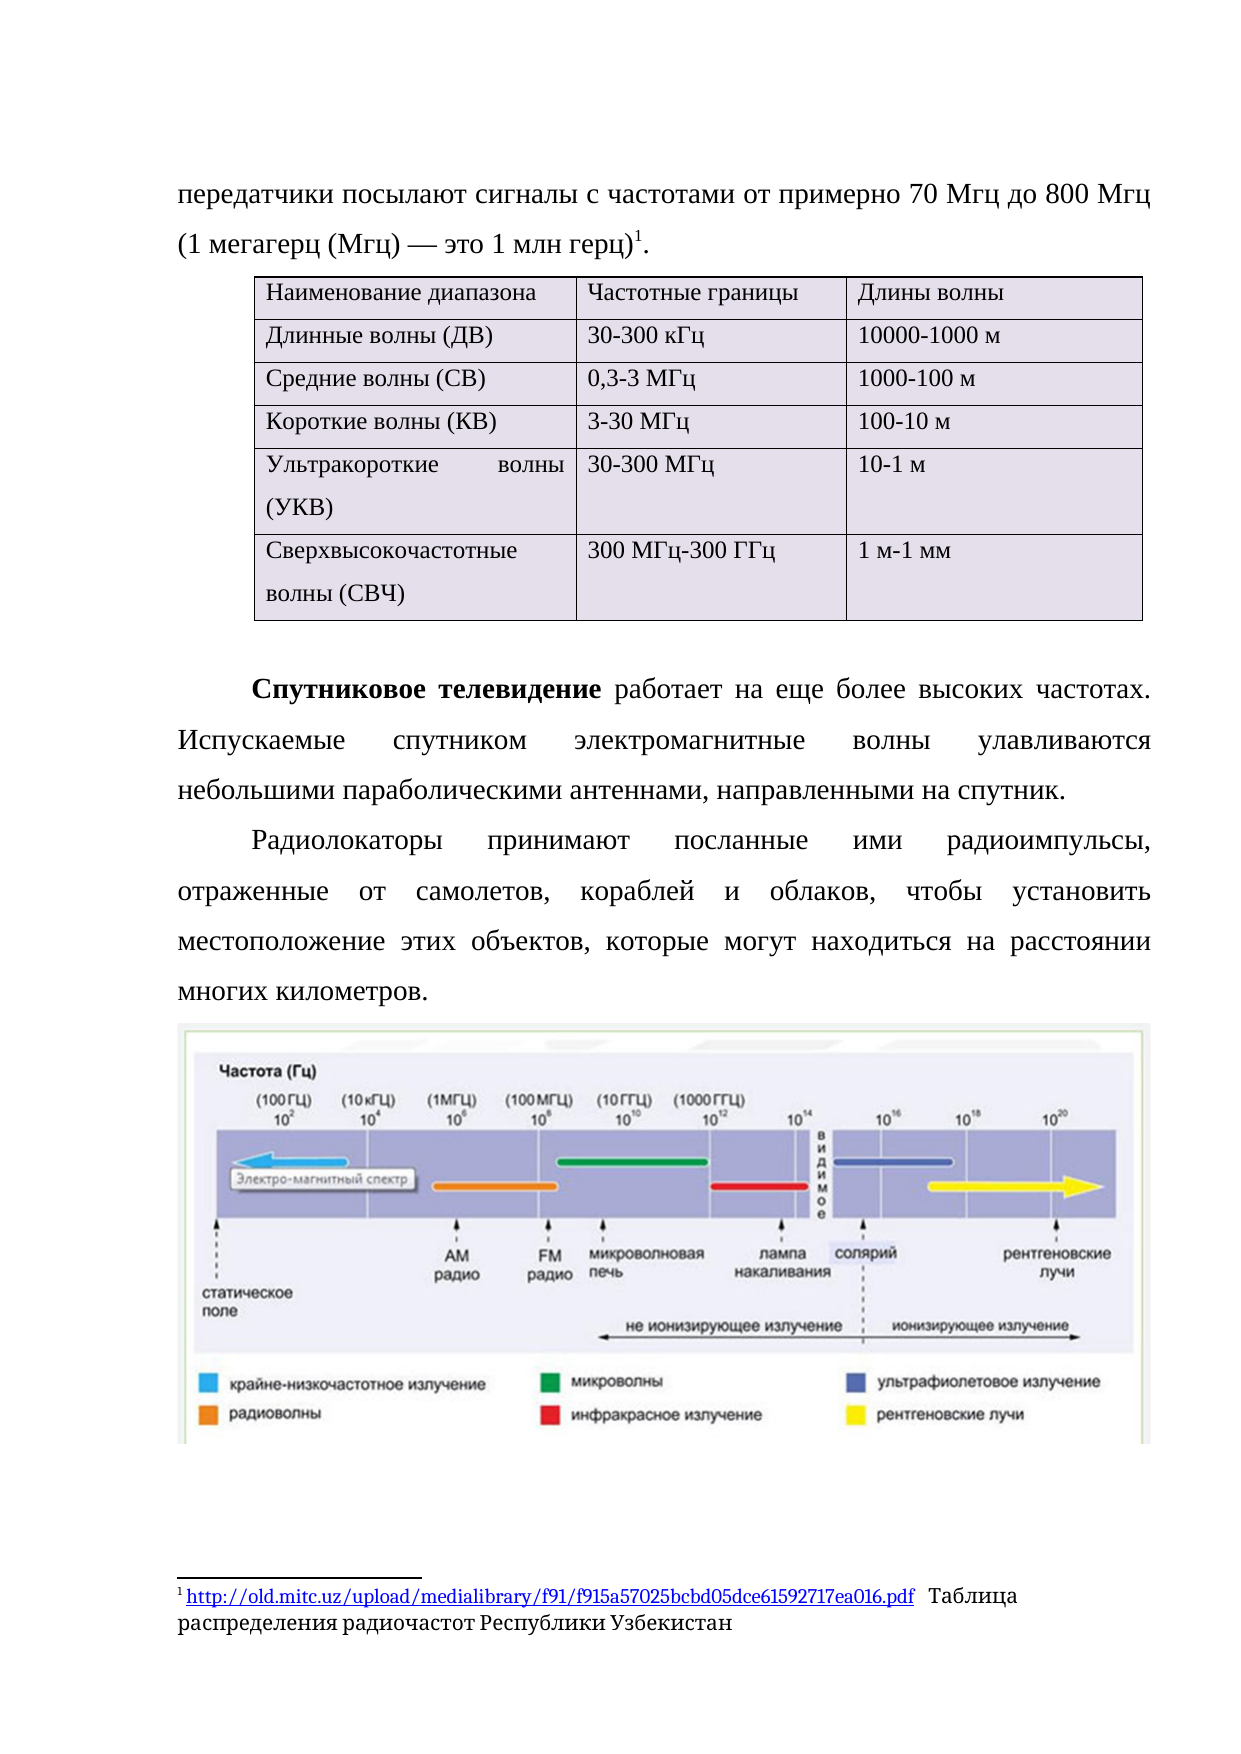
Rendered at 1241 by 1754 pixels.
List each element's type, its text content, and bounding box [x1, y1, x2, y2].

table_cell 1000-100 м [847, 363, 1142, 405]
table_cell Ультракороткие волны (УКВ) [255, 449, 576, 534]
table_cell Сверхвысокочастотные волны (СВЧ) [255, 535, 576, 620]
text Спутниковое телевидение работает на еще более высоких частотах. Испускаемые спутником электромагнитные волны улавливаются небольшими параболическими антеннами, направленными на спутник. [177, 672, 1152, 806]
text Радиолокаторы принимают посланные ими радиоимпульсы, отраженные от самолетов, кораблей и облаков, чтобы установить местоположение этих объектов, которые могут находиться на расстоянии многих километров. [177, 822, 1152, 1007]
table_cell Средние волны (СВ) [255, 363, 576, 405]
picture [177, 1023, 1152, 1444]
table_cell 100-10 м [847, 406, 1142, 448]
table_cell 30-300 кГц [577, 320, 846, 362]
table_cell 0,3-3 МГц [577, 363, 846, 405]
table_cell 300 МГц-300 ГГц [577, 535, 846, 620]
table_cell Длинные волны (ДВ) [255, 320, 576, 362]
table_cell Короткие волны (КВ) [255, 406, 576, 448]
table_header Длины волны [847, 278, 1142, 319]
table_header Частотные границы [577, 278, 846, 319]
table_cell 10-1 м [847, 449, 1142, 534]
table_header Наименование диапазона [255, 278, 576, 319]
table_cell 10000-1000 м [847, 320, 1142, 362]
table_cell 1 м-1 мм [847, 535, 1142, 620]
table_cell 30-300 МГц [577, 449, 846, 534]
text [177, 176, 1152, 260]
table_cell 3-30 МГц [577, 406, 846, 448]
